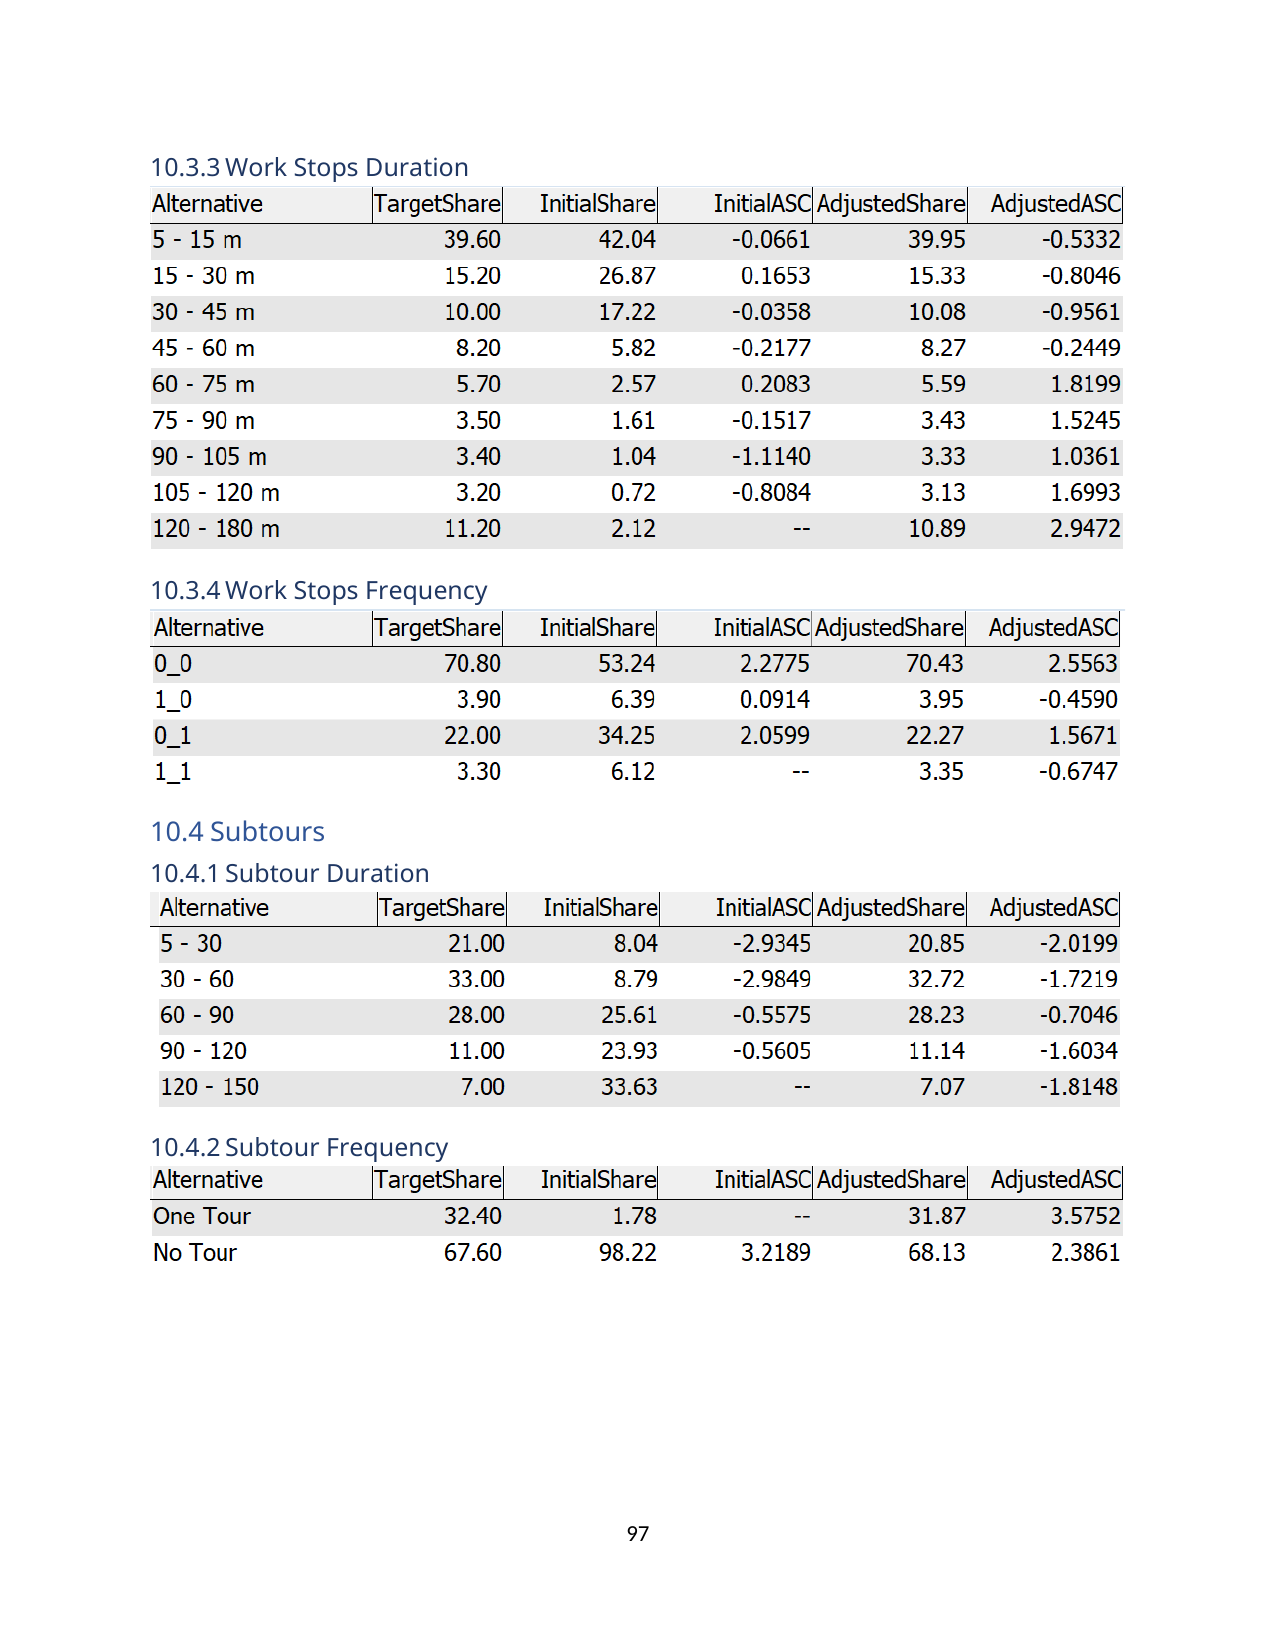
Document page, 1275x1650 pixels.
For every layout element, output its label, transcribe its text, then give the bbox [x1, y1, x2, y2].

subtitle Subtours [150, 812, 1125, 849]
subtitle Work Stops Duration [150, 150, 1125, 184]
picture [150, 186, 1125, 554]
subtitle Subtour Duration [150, 856, 1125, 890]
picture [150, 609, 1125, 794]
subtitle Work Stops Frequency [150, 572, 1125, 607]
picture [150, 892, 1125, 1112]
picture [150, 1166, 1125, 1269]
subtitle Subtour Frequency [150, 1130, 1125, 1164]
